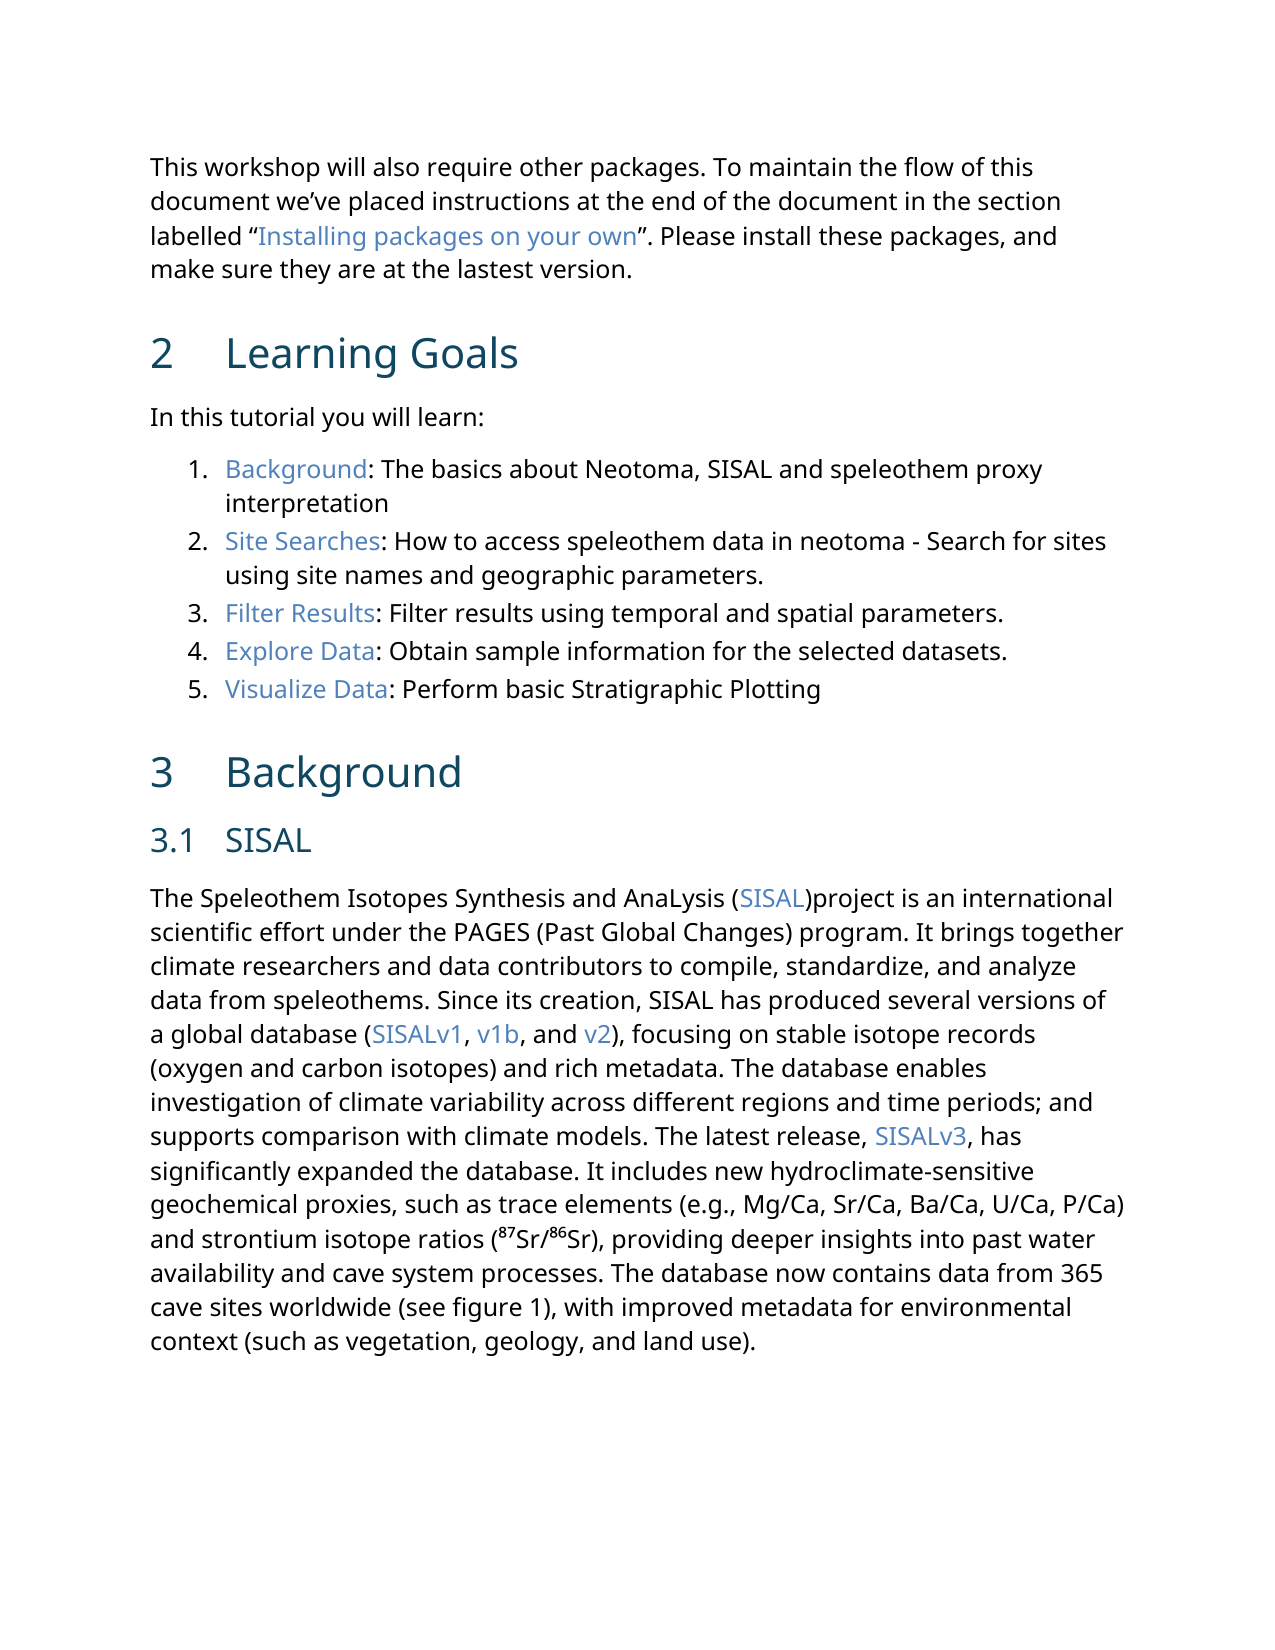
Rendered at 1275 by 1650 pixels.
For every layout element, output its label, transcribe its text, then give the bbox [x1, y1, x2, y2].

subtitle 3.1 SISAL [150, 816, 1125, 862]
text In this tutorial you will learn: [150, 399, 1125, 433]
text The Speleothem Isotopes Synthesis and AnaLysis (SISAL)project is an international scientific effort under the PAGES (Past Global Changes) program. It brings together climate researchers and data contributors to compile, standardize, and analyze data from speleothems. Since its creation, SISAL has produced several versions of a global database (SISALv1, v1b, and v2), focusing on stable isotope records (oxygen and carbon isotopes) and rich metadata. The database enables investigation of climate variability across different regions and time periods; and supports comparison with climate models. The latest release, SISALv3, has significantly expanded the database. It includes new hydroclimate-sensitive geochemical proxies, such as trace elements (e.g., Mg/Ca, Sr/Ca, Ba/Ca, U/Ca, P/Ca) and strontium isotope ratios (⁸⁷Sr/⁸⁶Sr), providing deeper insights into past water availability and cave system processes. The database now contains data from 365 cave sites worldwide (see figure 1), with improved metadata for environmental context (such as vegetation, geology, and land use). [150, 881, 1125, 1357]
list Filter Results: Filter results using temporal and spatial parameters. [187, 596, 1125, 630]
subtitle 3 Background [150, 743, 1125, 800]
list Explore Data: Obtain sample information for the selected datasets. [187, 634, 1125, 668]
list Background: The basics about Neotoma, SISAL and speleothem proxy interpretation [187, 452, 1125, 520]
text This workshop will also require other packages. To maintain the flow of this document we’ve placed instructions at the end of the document in the section labelled “Installing packages on your own”. Please install these packages, and make sure they are at the lastest version. [150, 150, 1125, 286]
list Site Searches: How to access speleothem data in neotoma - Search for sites using site names and geographic parameters. [187, 524, 1125, 592]
list Visualize Data: Perform basic Stratigraphic Plotting [187, 671, 1125, 706]
subtitle 2 Learning Goals [150, 324, 1125, 381]
